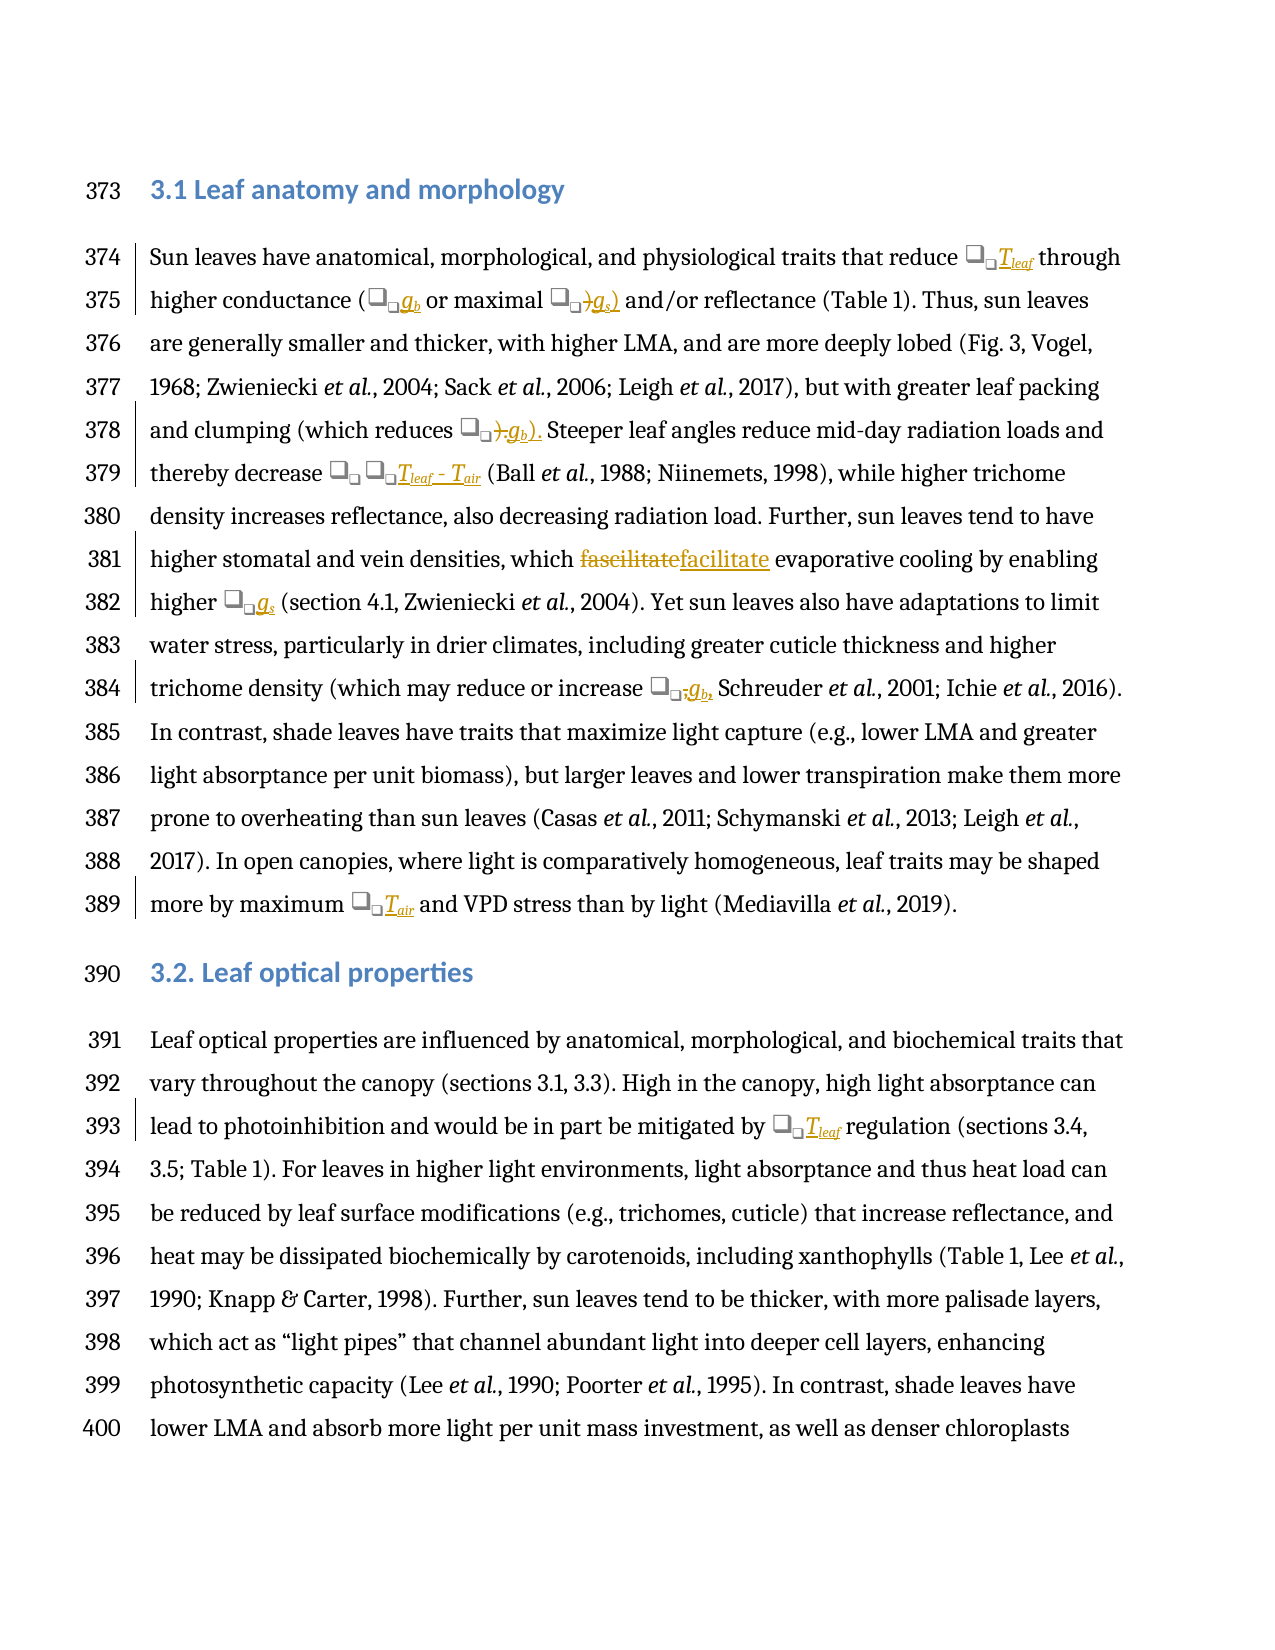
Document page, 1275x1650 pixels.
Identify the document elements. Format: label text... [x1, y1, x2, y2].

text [150, 1026, 1125, 1443]
subtitle 3.1 Leaf anatomy and morphology [150, 171, 1125, 206]
subtitle 3.2. Leaf optical properties [150, 954, 1125, 989]
text Sun leaves have anatomical, morphological, and physiological traits that reduce through higher conductance ( or maximal and/or reflectance (Table 1). Thus, sun leaves are generally smaller and thicker, with higher LMA, and are more deeply lobed (Fig. 3, Vogel, 1968; Zwieniecki et al., 2004; Sack et al., 2006; Leigh et al., 2017), but with greater leaf packing and clumping (which reduces Steeper leaf angles reduce mid-day radiation loads and thereby decrease (Ball et al., 1988; Niinemets, 1998), while higher trichome density increases reflectance, also decreasing radiation load. Further, sun leaves tend to have higher stomatal and vein densities, which evaporative cooling by enabling higher (section 4.1, Zwieniecki et al., 2004). Yet sun leaves also have adaptations to limit water stress, particularly in drier climates, including greater cuticle thickness and higher trichome density (which may reduce or increase Schreuder et al., 2001; Ichie et al., 2016). In contrast, shade leaves have traits that maximize light capture (e.g., lower LMA and greater light absorptance per unit biomass), but larger leaves and lower transpiration make them more prone to overheating than sun leaves (Casas et al., 2011; Schymanski et al., 2013; Leigh et al., 2017). In open canopies, where light is comparatively homogeneous, leaf traits may be shaped more by maximum and VPD stress than by light (Mediavilla et al., 2019). [150, 243, 1125, 919]
